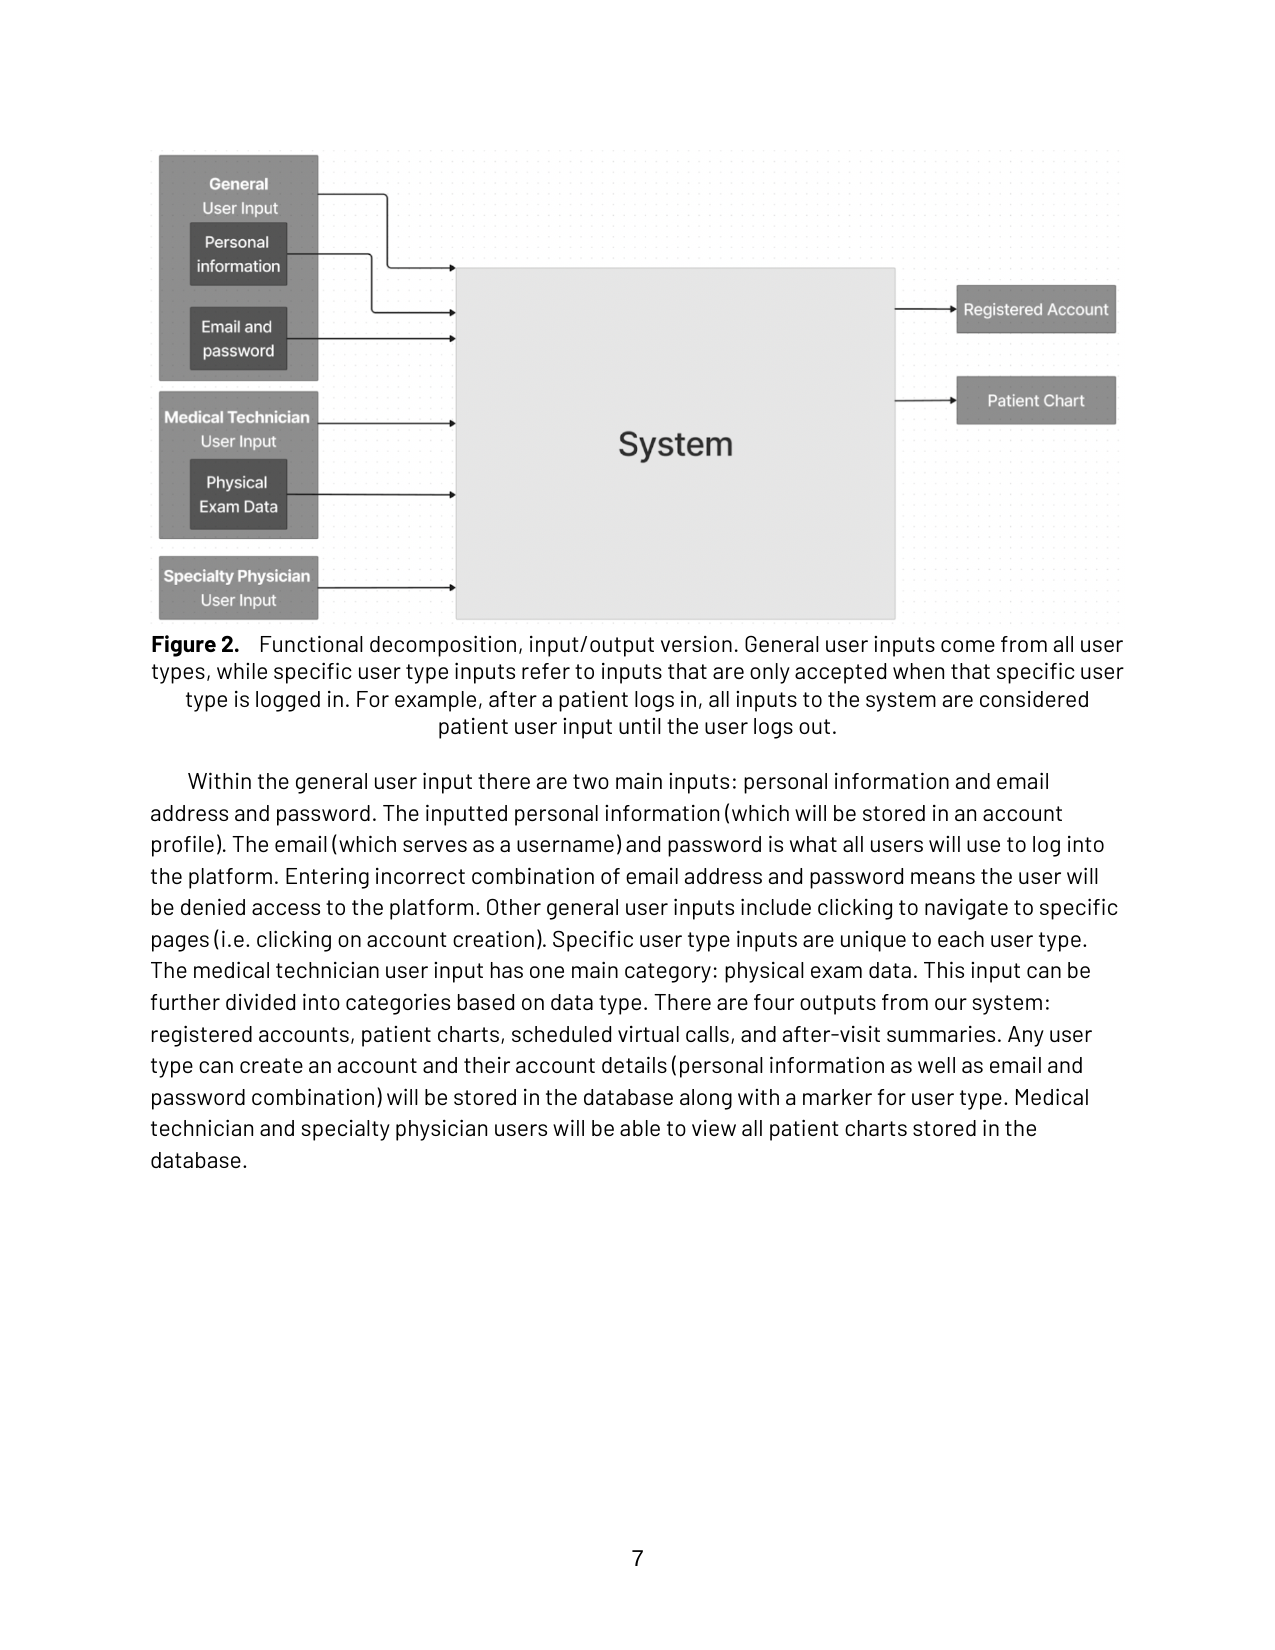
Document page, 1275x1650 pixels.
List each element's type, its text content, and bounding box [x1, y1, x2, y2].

picture [150, 150, 1125, 630]
text Within the general user input there are two main inputs: personal information and email address and password. The inputted personal information (which will be stored in an account profile). The email (which serves as a username) and password is what all users will use to log into the platform. Entering incorrect combination of email address and password means the user will be denied access to the platform. Other general user inputs include clicking to navigate to specific pages (i.e. clicking on account creation). Specific user type inputs are unique to each user type. The medical technician user input has one main category: physical exam data. This input can be further divided into categories based on data type. There are four outputs from our system: registered accounts, patient charts, scheduled virtual calls, and after-visit summaries. Any user type can create an account and their account details (personal information as well as email and password combination) will be stored in the database along with a marker for user type. Medical technician and specialty physician users will be able to view all patient charts stored in the database. [150, 767, 1125, 1173]
text Figure 2. Functional decomposition, input/output version. General user inputs come from all user types, while specific user type inputs refer to inputs that are only accepted when that specific user type is logged in. For example, after a patient logs in, all inputs to the system are considered patient user input until the user logs out. [838, 630, 1125, 739]
text Figure 2. Functional decomposition, input/output version. General user inputs come from all user types, while specific user type inputs refer to inputs that are only accepted when that specific user type is logged in. For example, after a patient logs in, all inputs to the system are considered patient user input until the user logs out. [150, 630, 438, 739]
